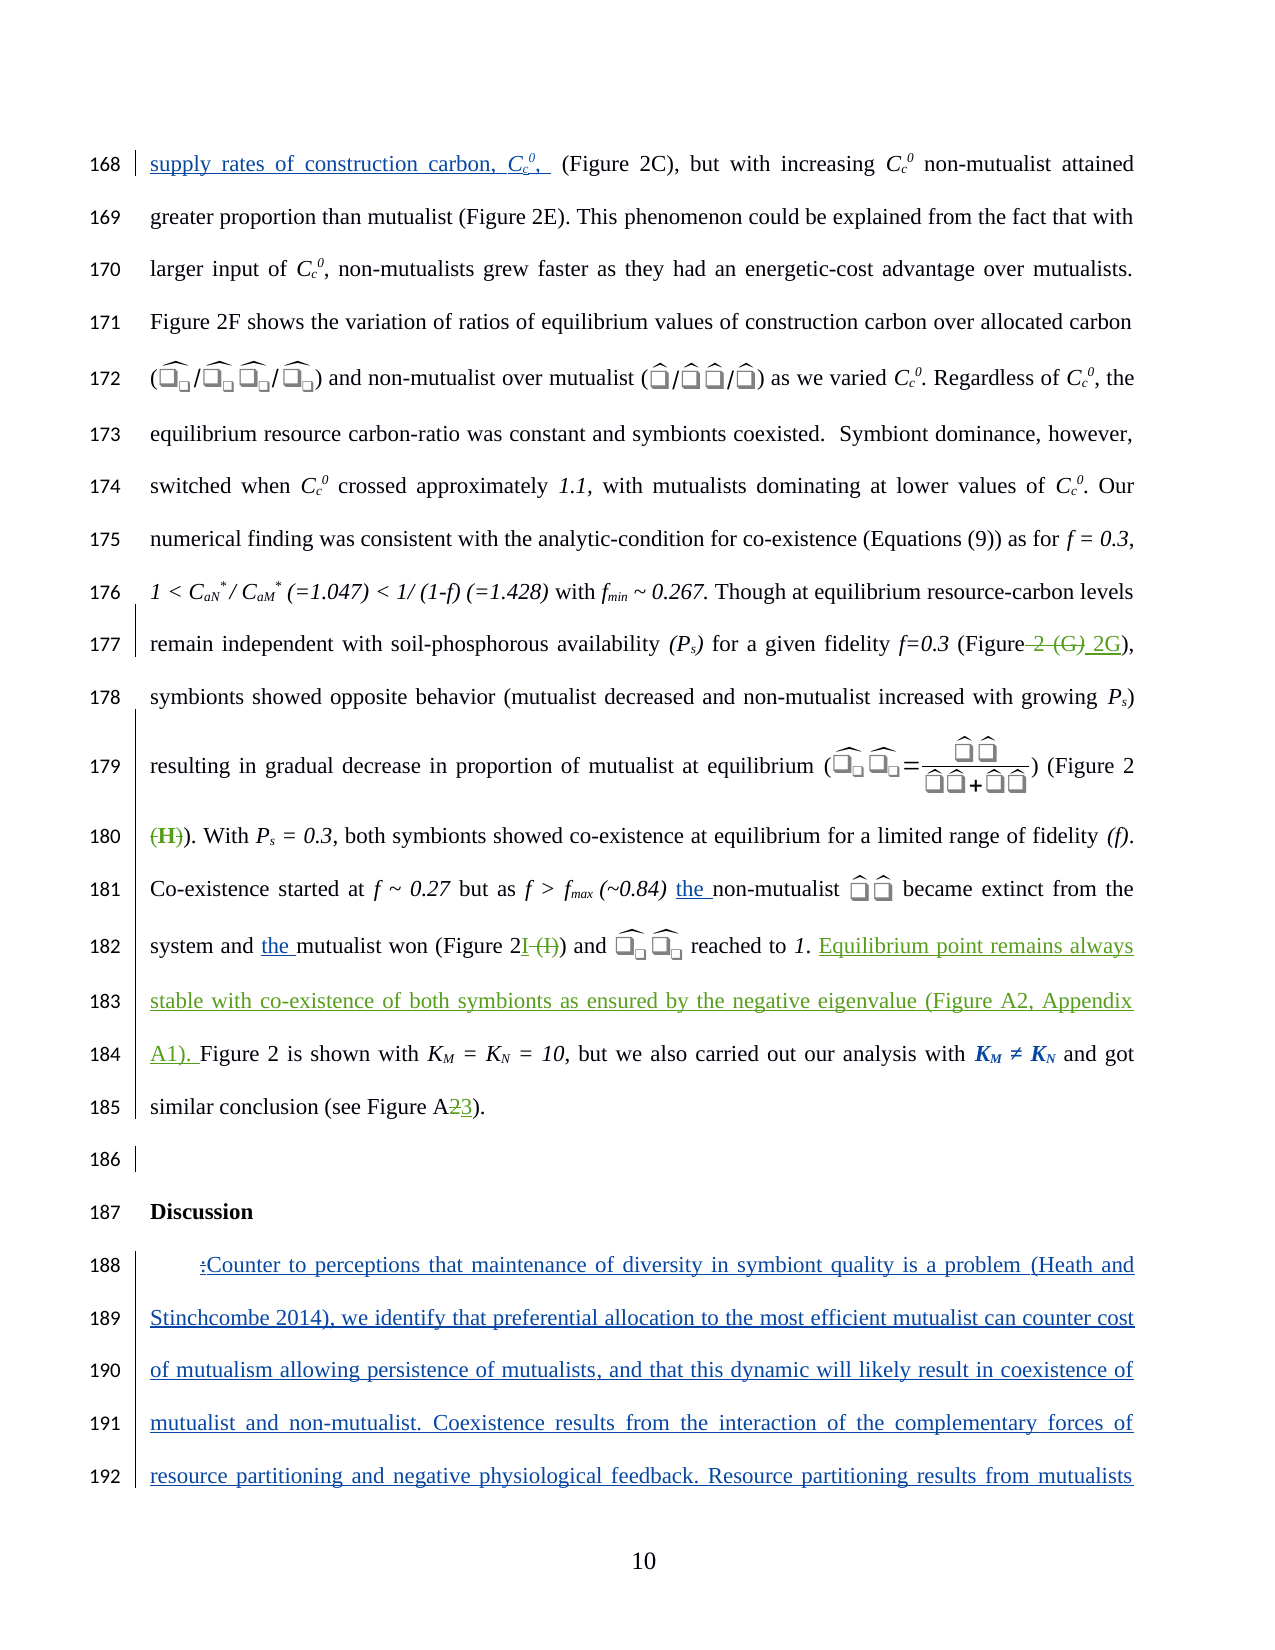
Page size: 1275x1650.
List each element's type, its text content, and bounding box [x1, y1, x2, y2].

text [150, 150, 1134, 1010]
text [150, 1433, 1134, 1485]
text Discussion [150, 1198, 1134, 1224]
text (Christian and Bever 2018)(Bever 2015)(Bever 2015; Christian and Bever 2018) [150, 1328, 1134, 1379]
text (Christian and Bever 2018)(Bever 2015)(Bever 2015; Christian and Bever 2018) [150, 1251, 1134, 1326]
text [150, 1380, 1134, 1432]
